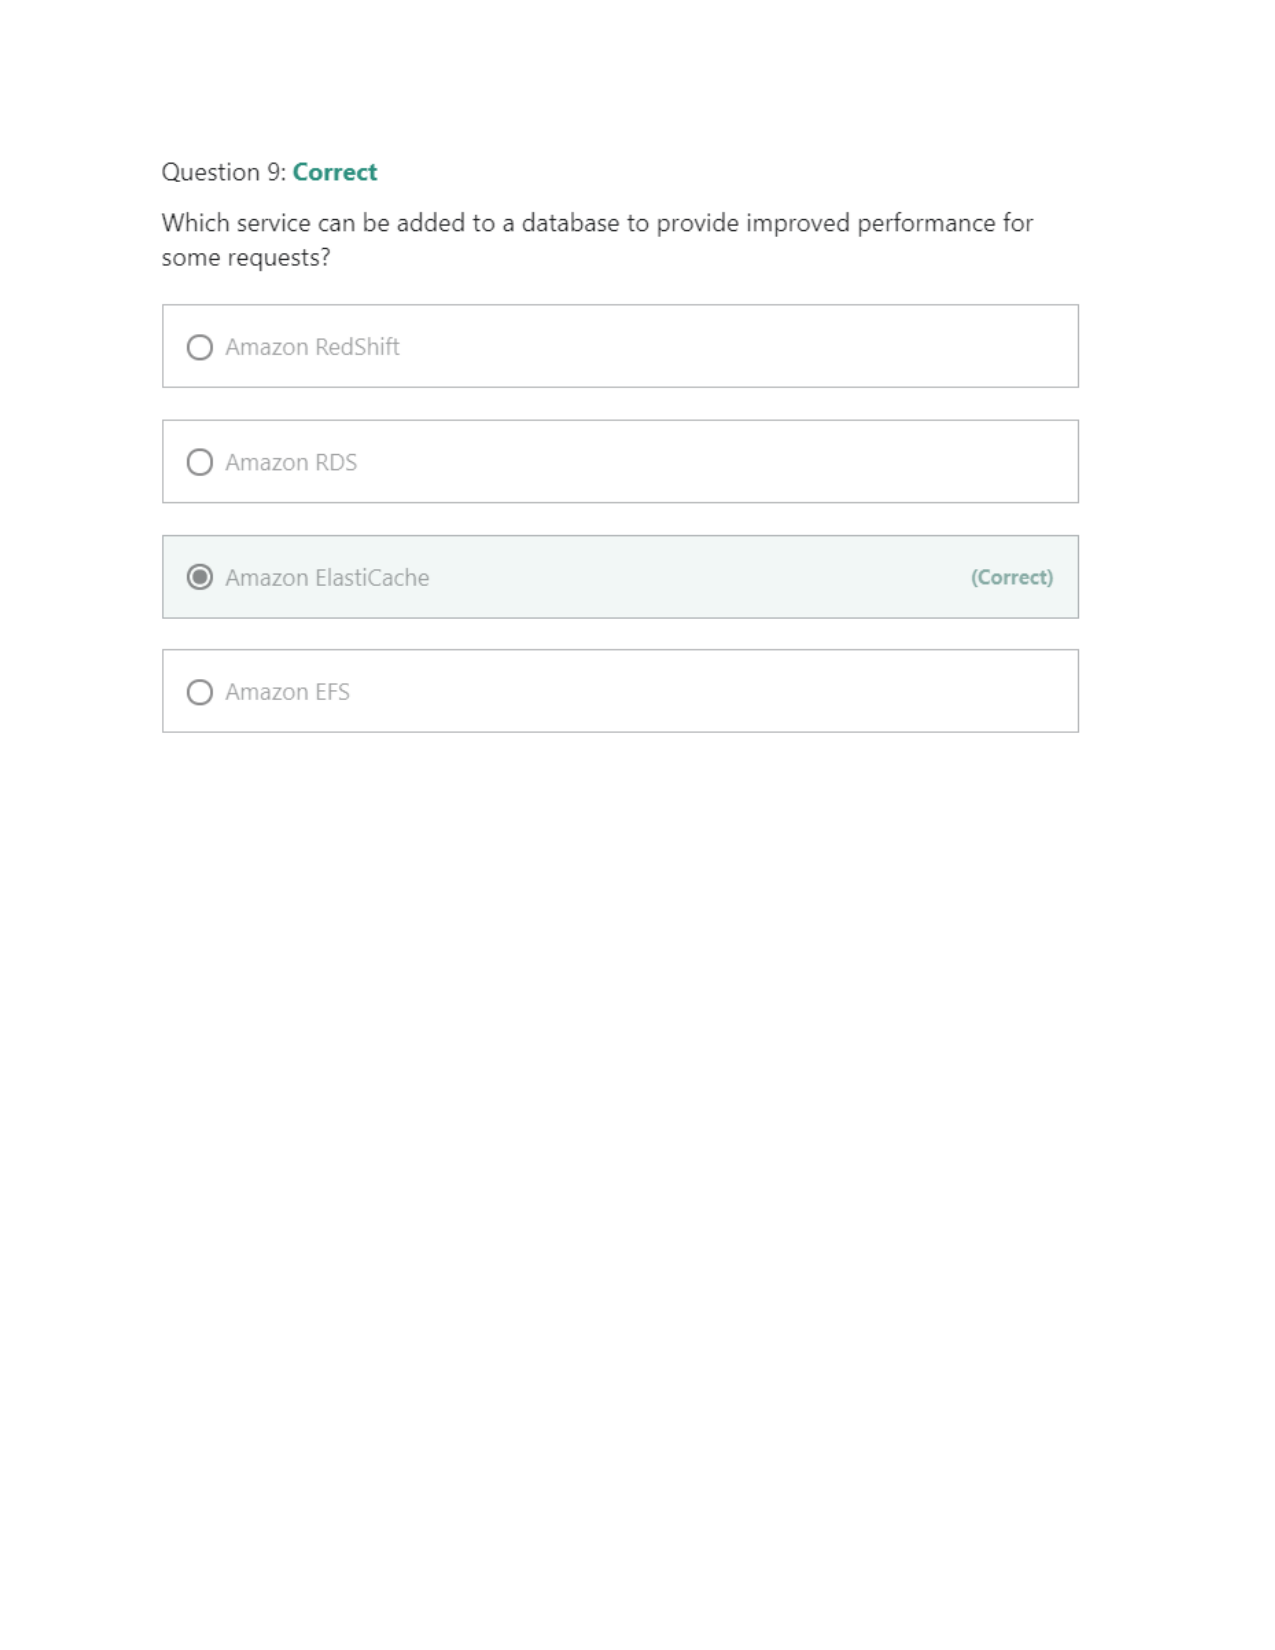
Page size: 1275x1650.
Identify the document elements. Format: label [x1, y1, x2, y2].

picture [150, 150, 1125, 755]
